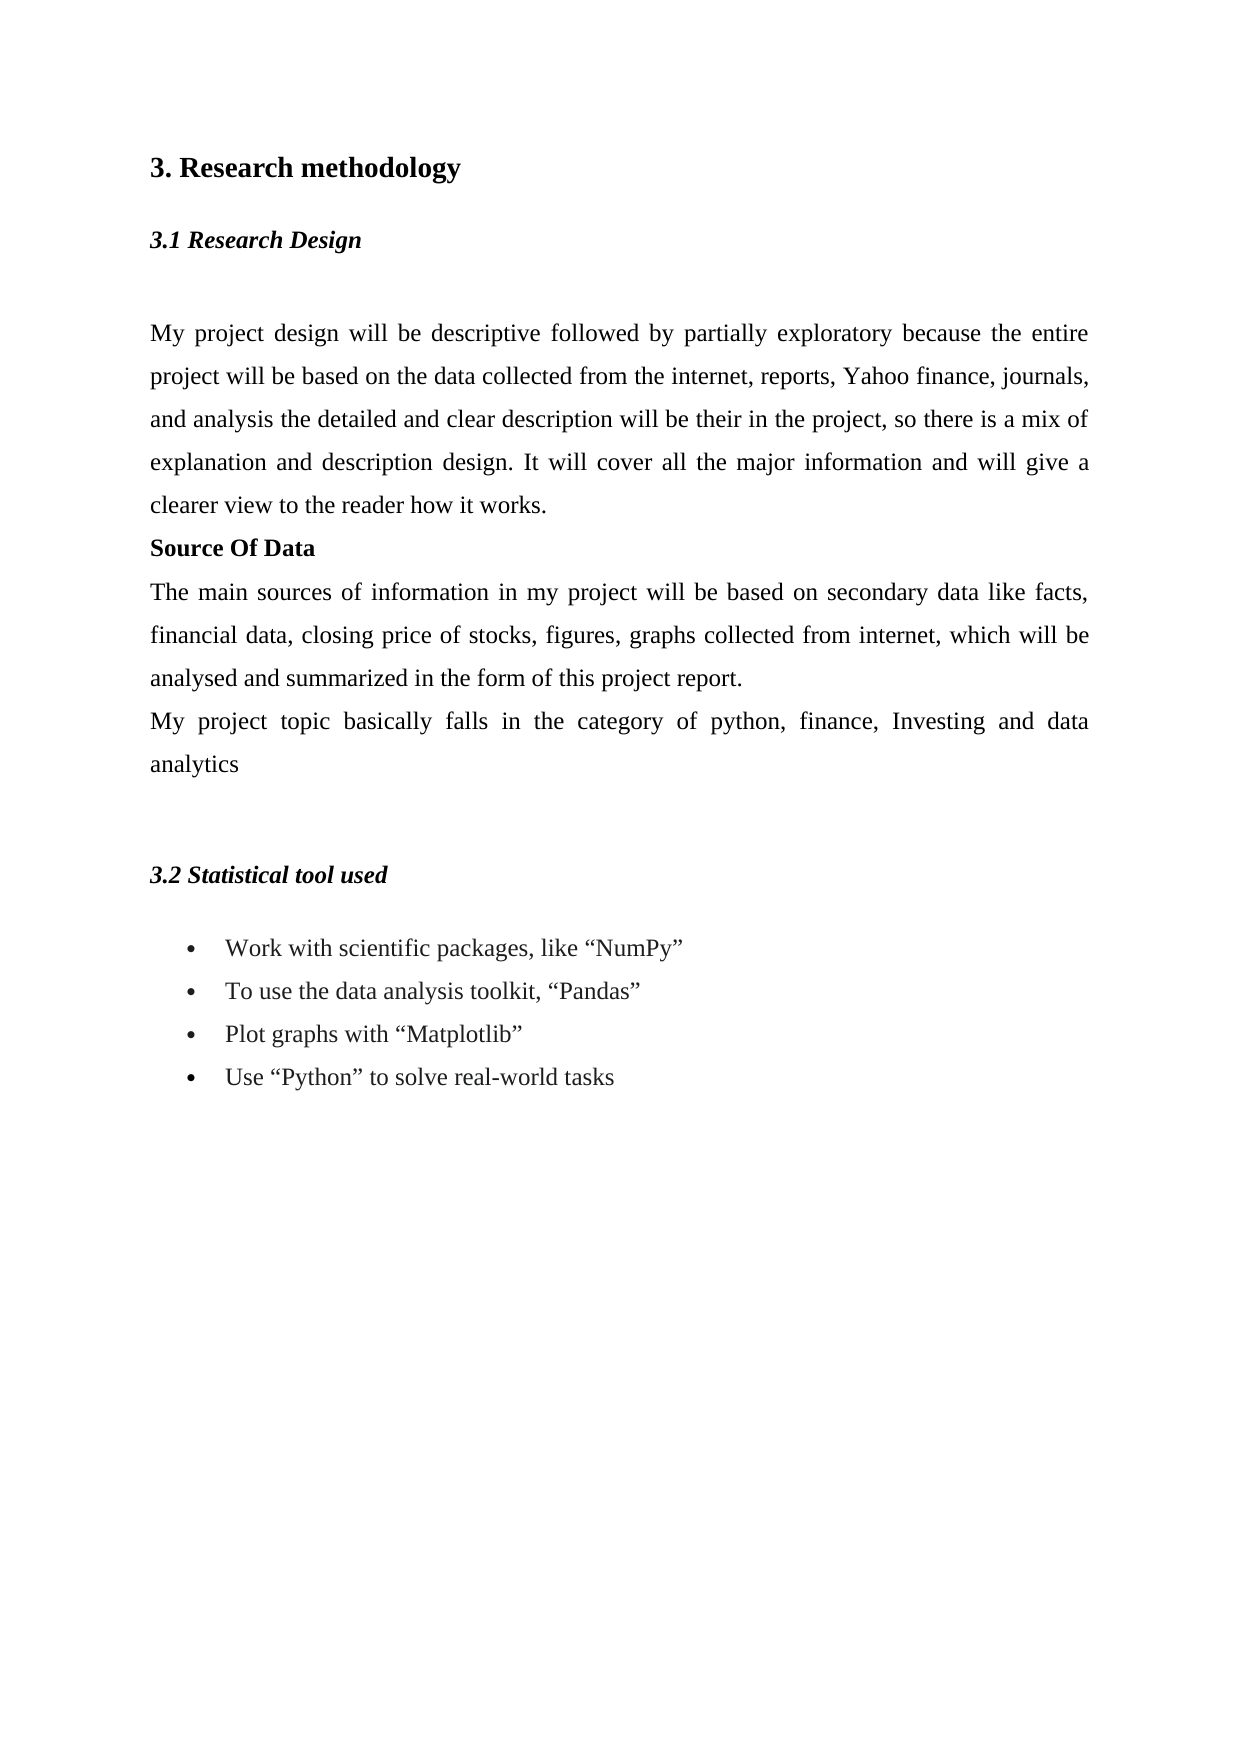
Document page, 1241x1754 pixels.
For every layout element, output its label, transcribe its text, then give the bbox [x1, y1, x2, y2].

subtitle 3.1 Research Design [150, 225, 1090, 254]
subtitle 3.2 Statistical tool used [150, 860, 1090, 889]
text My project topic basically falls in the category of python, finance, Investing and data analytics [150, 706, 1090, 778]
list Plot graphs with “Matplotlib” [187, 1019, 1090, 1048]
subtitle 3. Research methodology [150, 150, 1090, 183]
list Work with scientific packages, like “NumPy” [187, 933, 1090, 961]
text The main sources of information in my project will be based on secondary data like facts, financial data, closing price of stocks, figures, graphs collected from internet, which will be analysed and summarized in the form of this project report. [150, 577, 1090, 692]
list Use “Python” to solve real-world tasks [187, 1062, 1090, 1091]
text Source Of Data [150, 533, 1090, 562]
list To use the data analysis toolkit, “Pandas” [187, 976, 1090, 1004]
text My project design will be descriptive followed by partially exploratory because the entire project will be based on the data collected from the internet, reports, Yahoo finance, journals, and analysis the detailed and clear description will be their in the project, so there is a mix of explanation and description design. It will cover all the major information and will give a clearer view to the reader how it works. [150, 318, 1090, 519]
